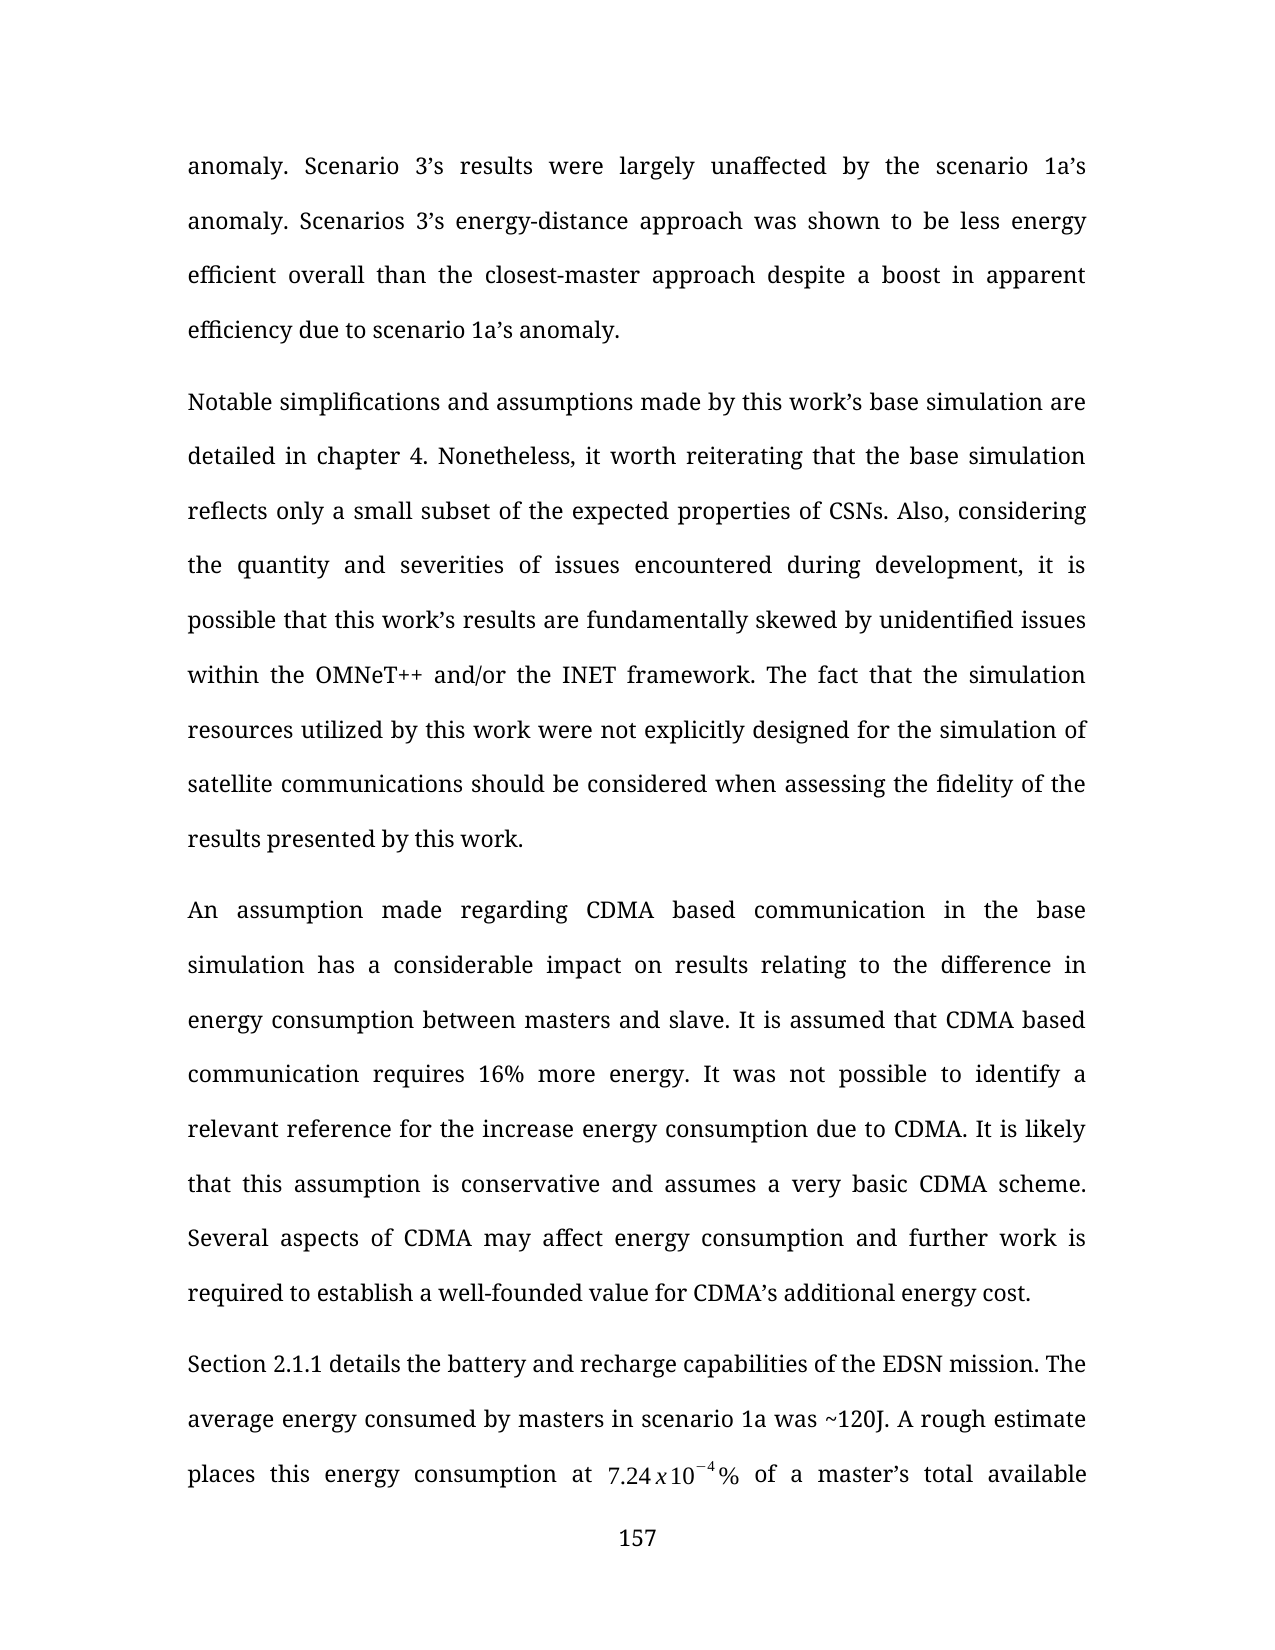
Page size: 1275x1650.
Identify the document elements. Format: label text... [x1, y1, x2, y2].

text Notable simplifications and assumptions made by this work’s base simulation are detailed in chapter 4. Nonetheless, it worth reiterating that the base simulation reflects only a small subset of the expected properties of CSNs. Also, considering the quantity and severities of issues encountered during development, it is possible that this work’s results are fundamentally skewed by unidentified issues within the OMNeT++ and/or the INET framework. The fact that the simulation resources utilized by this work were not explicitly designed for the simulation of satellite communications should be considered when assessing the fidelity of the results presented by this work. [187, 385, 1087, 854]
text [187, 1348, 1087, 1489]
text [187, 150, 1087, 345]
text An assumption made regarding CDMA based communication in the base simulation has a considerable impact on results relating to the difference in energy consumption between masters and slave. It is assumed that CDMA based communication requires 16% more energy. It was not possible to identify a relevant reference for the increase energy consumption due to CDMA. It is likely that this assumption is conservative and assumes a very basic CDMA scheme. Several aspects of CDMA may affect energy consumption and further work is required to establish a well-founded value for CDMA’s additional energy cost. [187, 894, 1087, 1308]
